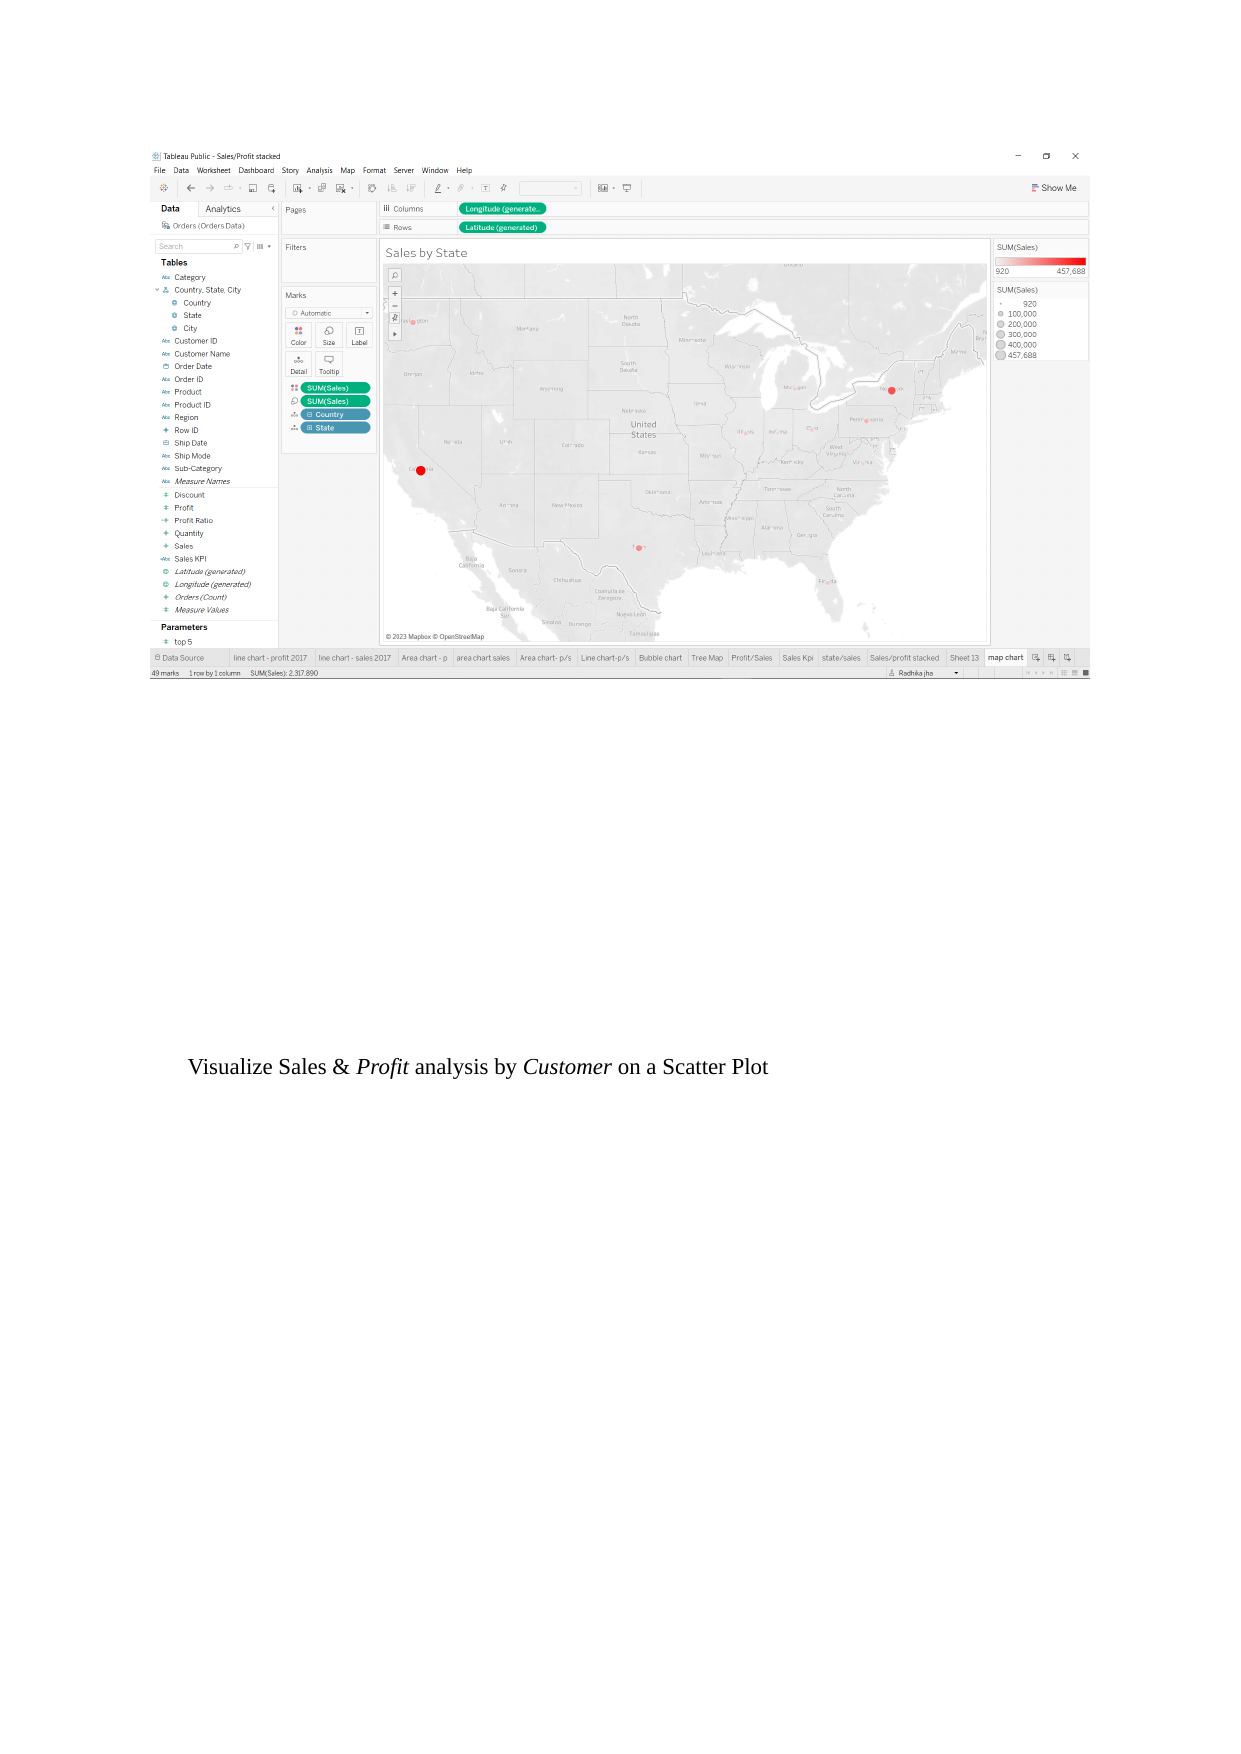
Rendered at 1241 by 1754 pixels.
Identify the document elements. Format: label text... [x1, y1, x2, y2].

text Visualize Sales & Profit analysis by Customer on a Scatter Plot [187, 1053, 1090, 1079]
picture [150, 150, 1091, 679]
